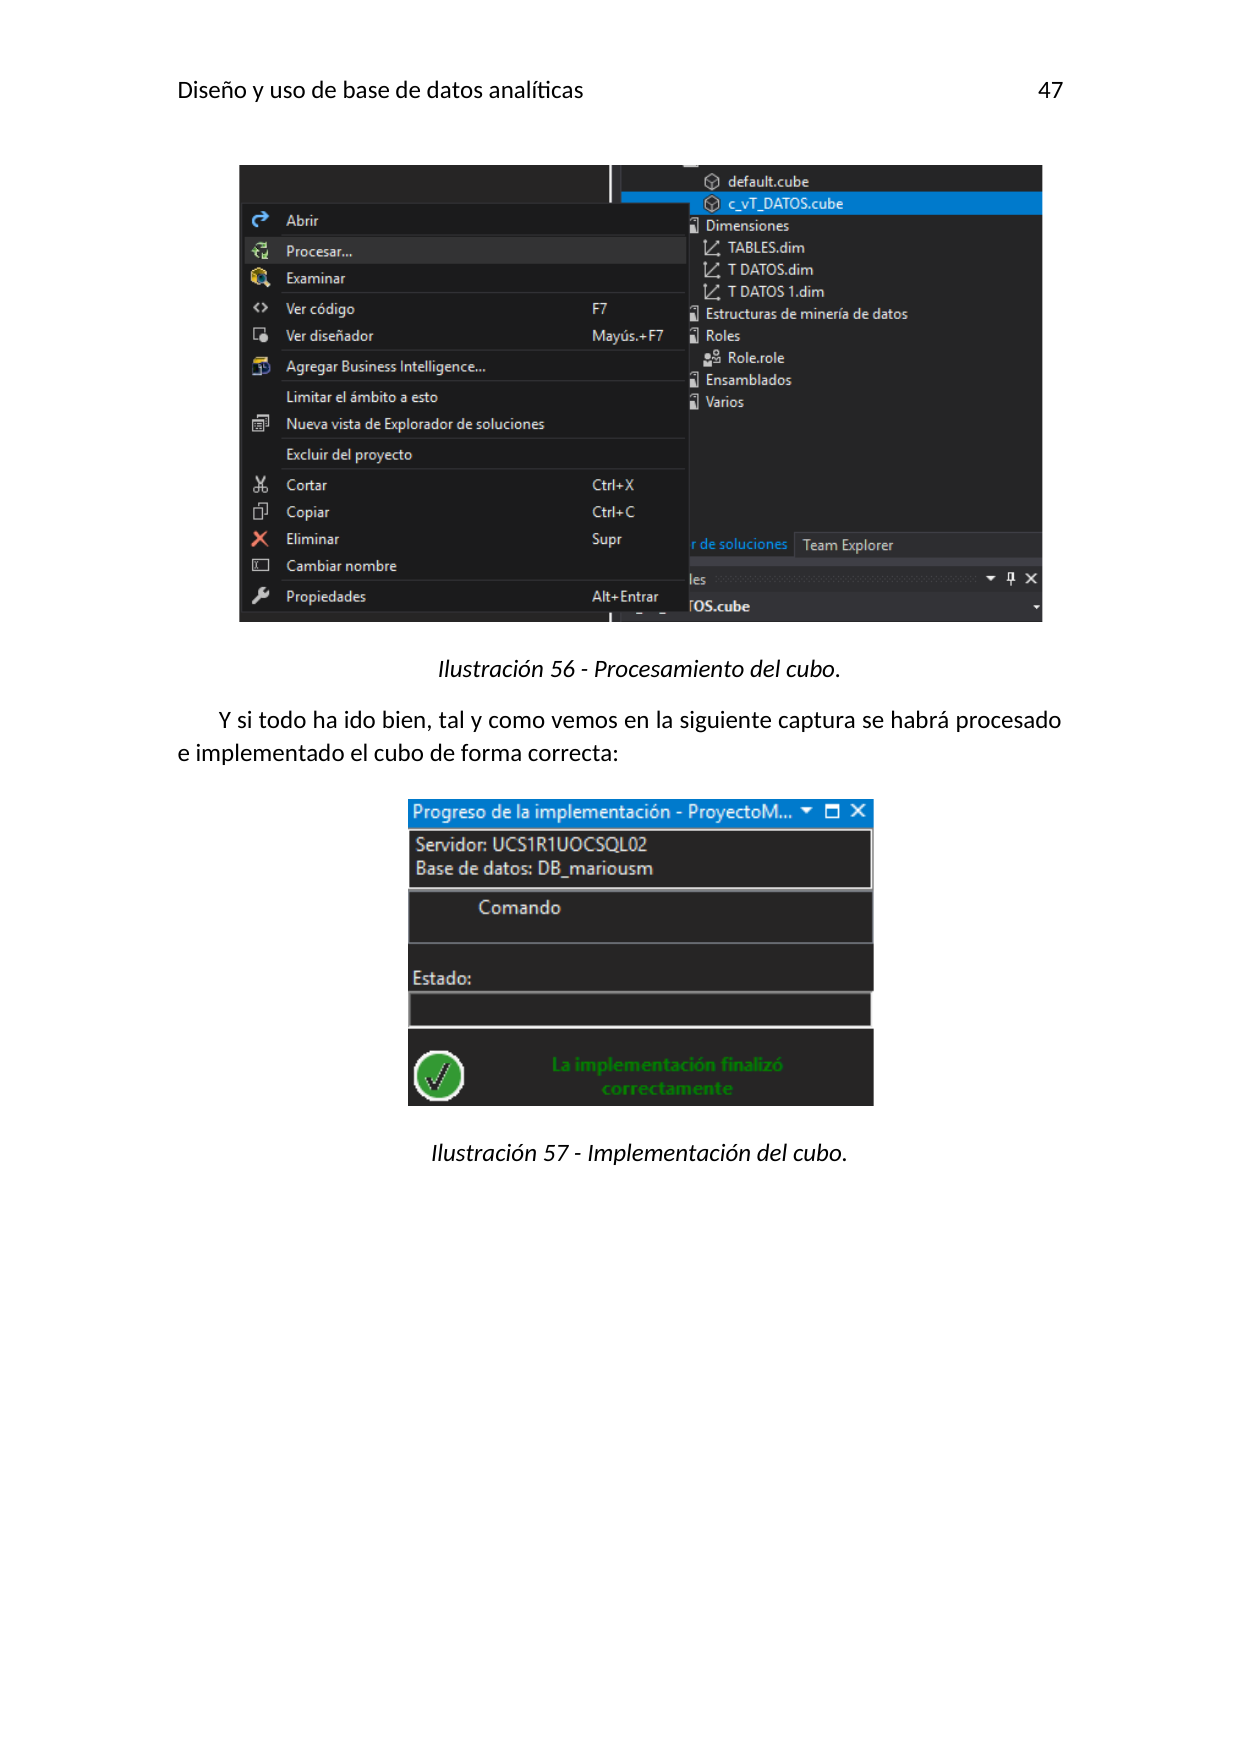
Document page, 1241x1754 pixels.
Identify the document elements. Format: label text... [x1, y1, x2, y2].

picture [408, 799, 874, 1106]
picture [239, 165, 1043, 622]
text Y si todo ha ido bien, tal y como vemos en la siguiente captura se habrá procesado e implementado el cubo de forma correcta: [177, 704, 1063, 767]
